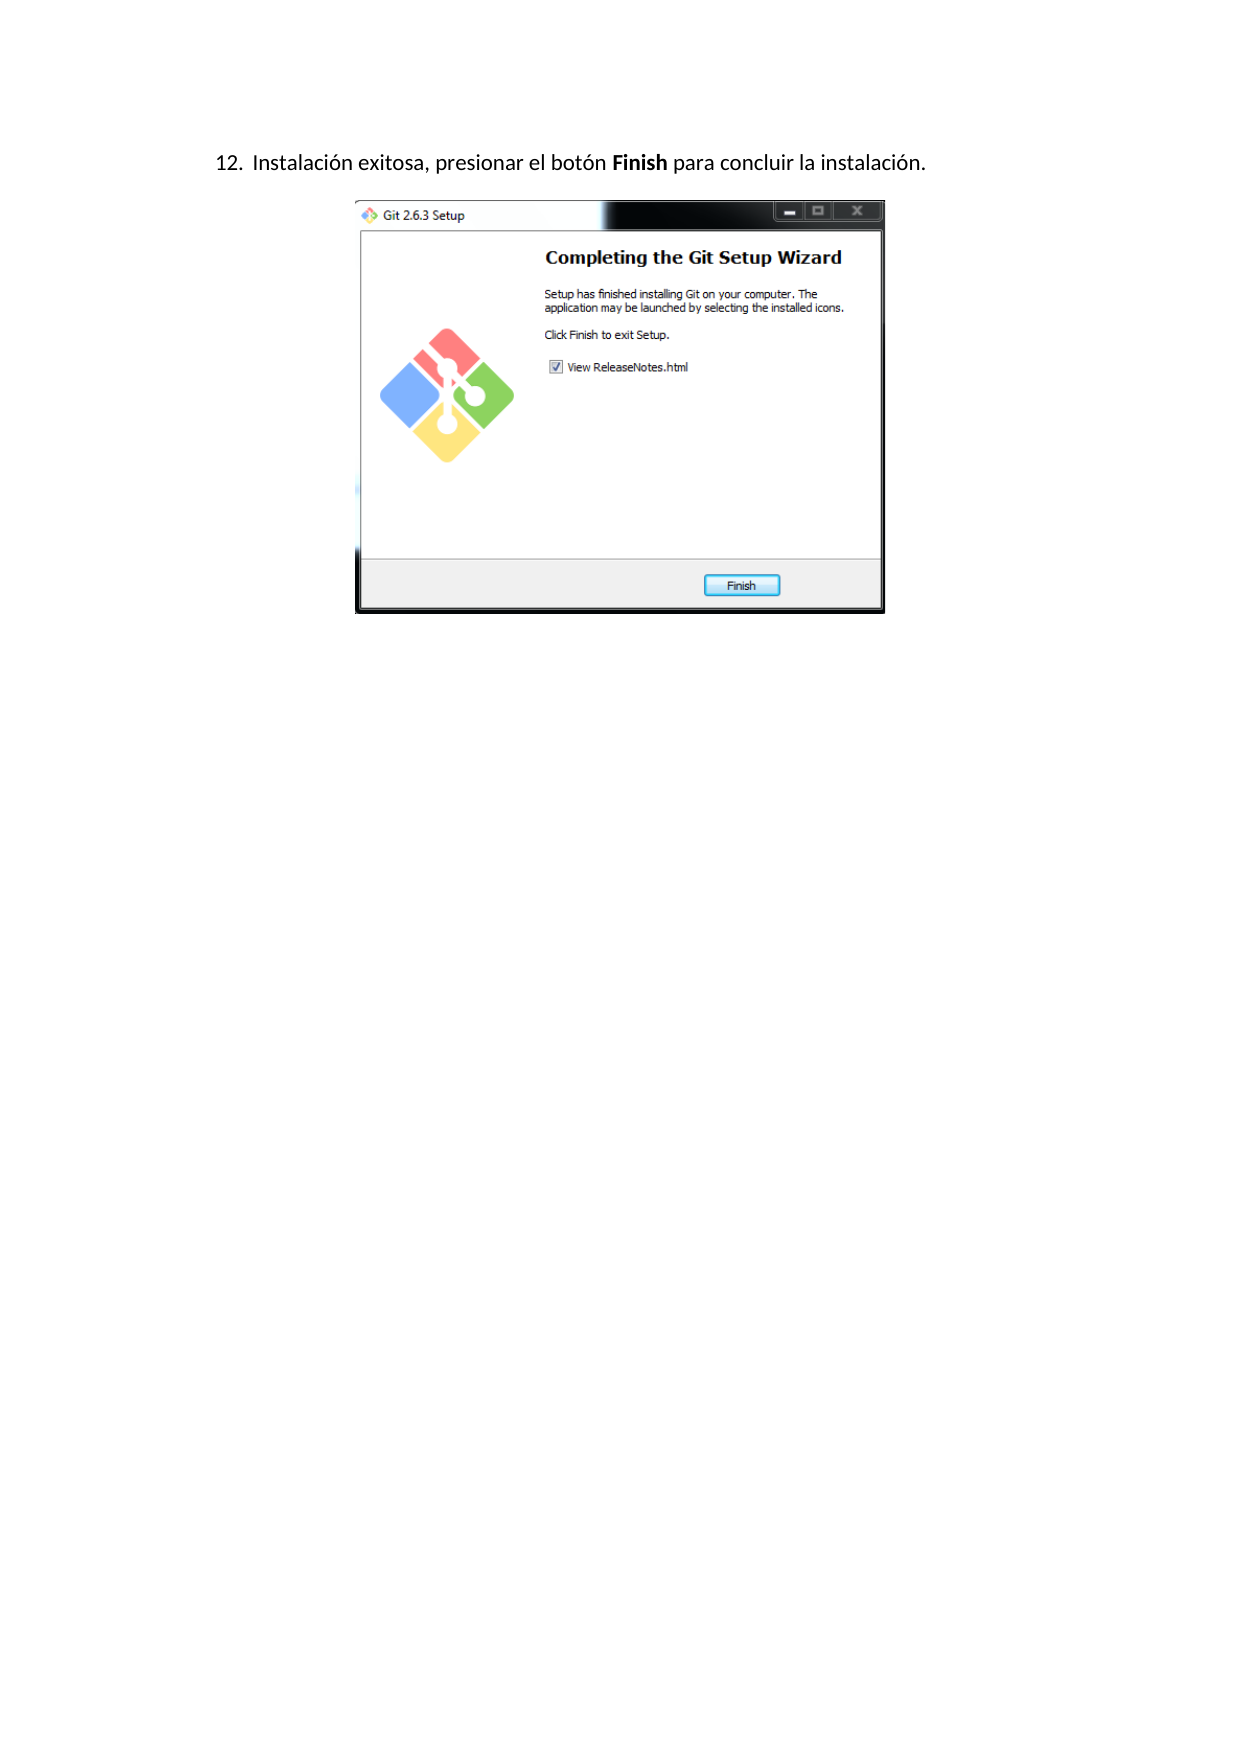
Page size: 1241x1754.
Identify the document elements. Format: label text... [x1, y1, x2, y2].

picture [355, 200, 886, 614]
list Instalación exitosa, presionar el botón Finish para concluir la instalación. [215, 148, 1063, 176]
